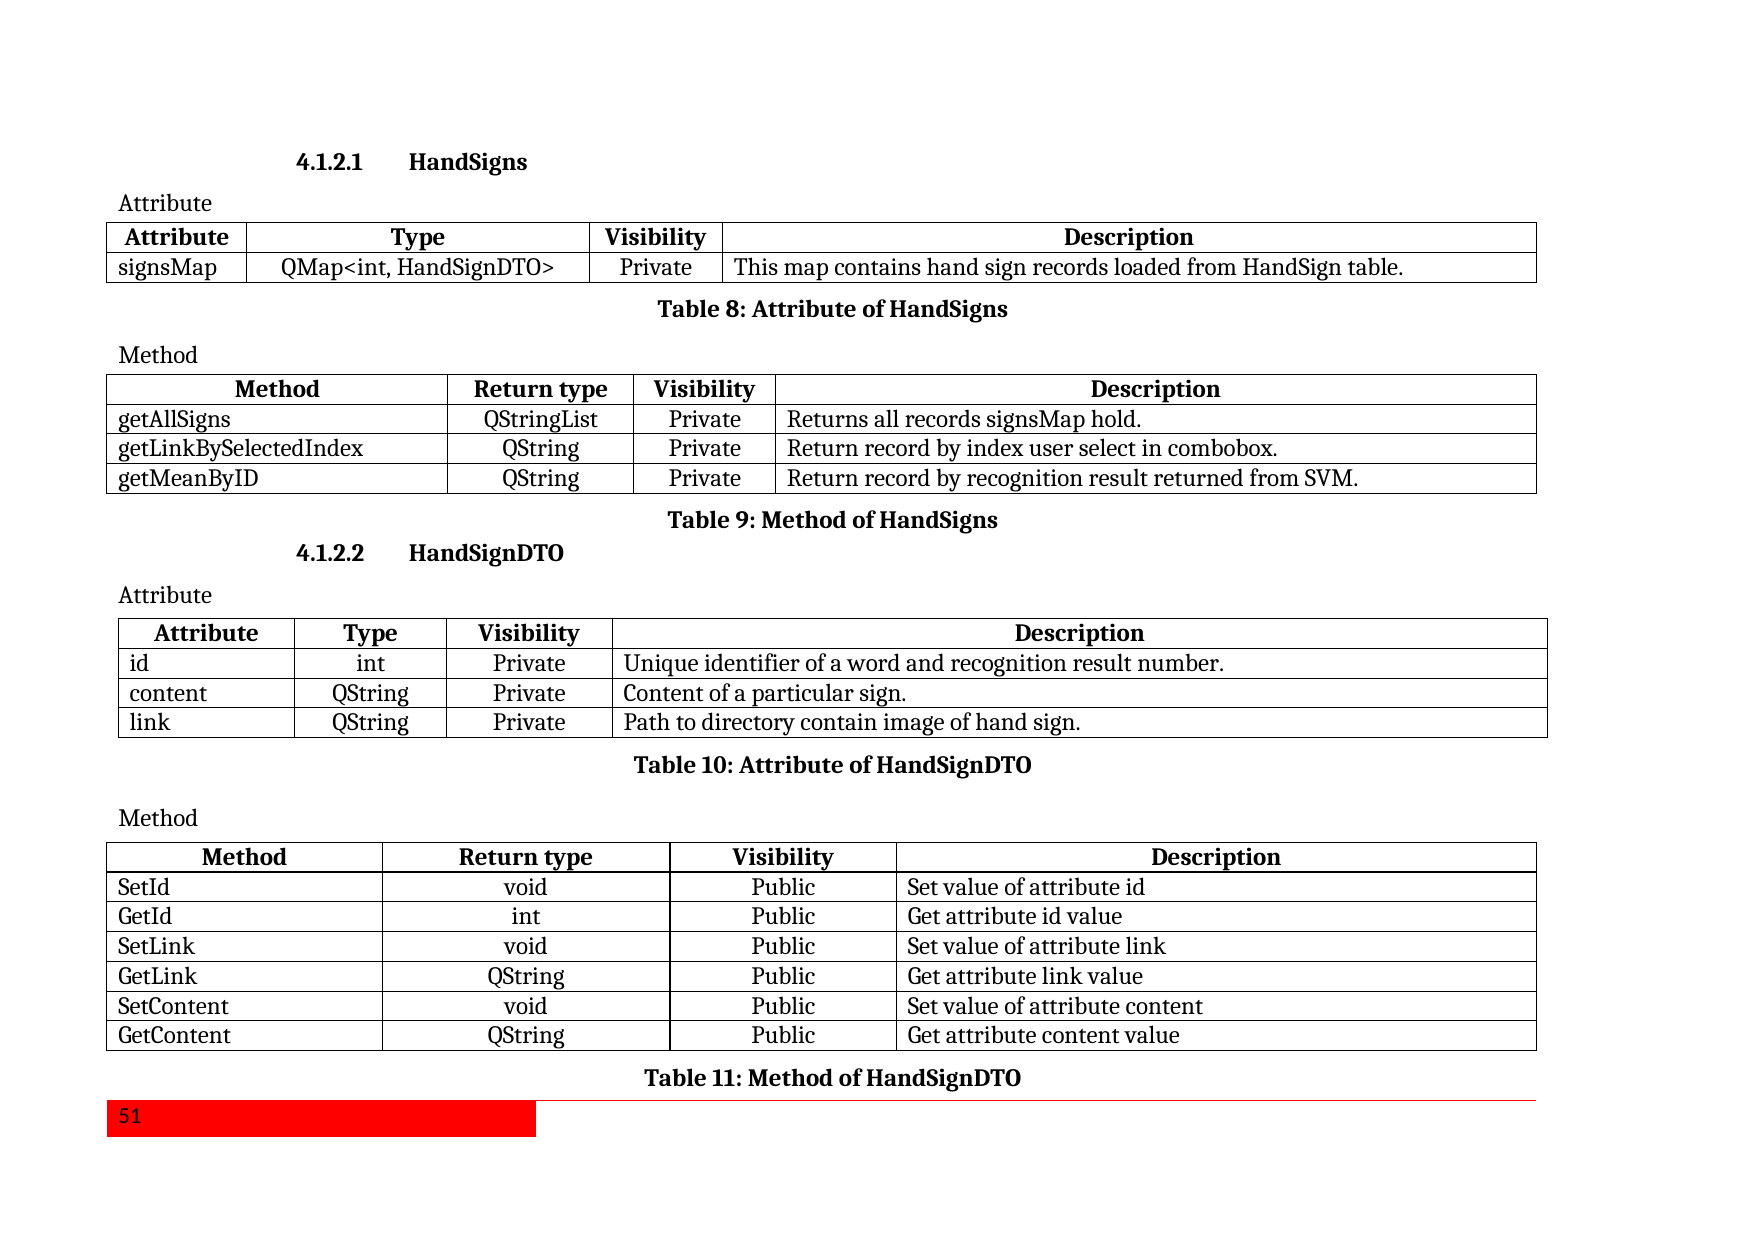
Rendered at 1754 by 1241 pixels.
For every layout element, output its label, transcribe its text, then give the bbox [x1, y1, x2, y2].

table_cell int [295, 649, 446, 677]
table_cell Return record by recognition result returned from SVM. [776, 464, 1536, 493]
table_cell QString [448, 464, 633, 493]
table_cell Set value of attribute id [897, 873, 1536, 901]
subtitle Attribute [118, 581, 1547, 609]
table_header Method [107, 843, 382, 871]
table_cell QString [295, 679, 446, 707]
subtitle HandSignDTO [296, 539, 1547, 568]
table_cell Get attribute content value [897, 1021, 1536, 1050]
list Table 11: Method of HandSignDTO [118, 1064, 1547, 1092]
table_cell SetContent [107, 992, 382, 1020]
table_cell QStringList [448, 405, 633, 433]
subtitle Method [118, 804, 1547, 833]
table_cell Private [590, 253, 722, 282]
table_header Description [723, 223, 1536, 252]
table_cell GetContent [107, 1021, 382, 1050]
table_cell QString [383, 1021, 669, 1050]
table_cell GetId [107, 902, 382, 931]
table_header Attribute [119, 619, 294, 648]
table_cell link [119, 708, 294, 737]
table_cell int [383, 902, 669, 931]
table_cell Private [447, 649, 612, 677]
table_cell void [383, 992, 669, 1020]
table_cell Public [671, 962, 896, 991]
table_cell QString [448, 434, 633, 463]
table_cell getMeanByID [107, 464, 447, 493]
table_header Return type [383, 843, 669, 871]
table_cell Unique identifier of a word and recognition result number. [613, 649, 1547, 677]
table_cell Path to directory contain image of hand sign. [613, 708, 1547, 737]
table_cell QMap<int, HandSignDTO> [247, 253, 589, 282]
table_cell Set value of attribute content [897, 992, 1536, 1020]
table_header Visibility [447, 619, 612, 648]
table_cell Returns all records signsMap hold. [776, 405, 1536, 433]
table_cell Get attribute id value [897, 902, 1536, 931]
table_cell Get attribute link value [897, 962, 1536, 991]
list Table 9: Method of HandSigns [118, 506, 1547, 535]
table_header Type [247, 223, 589, 252]
table_header Description [897, 843, 1536, 871]
list Table 8: Attribute of HandSigns [118, 295, 1547, 324]
table_cell GetLink [107, 962, 382, 991]
table_header Visibility [671, 843, 896, 871]
table_cell Private [634, 464, 775, 493]
subtitle Method [118, 341, 1547, 369]
table_cell Return record by index user select in combobox. [776, 434, 1536, 463]
table_header Description [776, 375, 1536, 403]
table_cell SetLink [107, 932, 382, 961]
table_cell Private [634, 434, 775, 463]
table_cell getLinkBySelectedIndex [107, 434, 447, 463]
table_cell This map contains hand sign records loaded from HandSign table. [723, 253, 1536, 282]
table_cell QString [383, 962, 669, 991]
table_cell id [119, 649, 294, 677]
table_cell Public [671, 932, 896, 961]
table_cell SetId [107, 873, 382, 901]
table_cell Private [634, 405, 775, 433]
table_cell void [383, 873, 669, 901]
table_cell QString [295, 708, 446, 737]
table_cell void [383, 932, 669, 961]
subtitle Attribute [118, 189, 1547, 218]
table_cell Private [447, 679, 612, 707]
subtitle HandSigns [296, 148, 1547, 176]
table_header Visibility [590, 223, 722, 252]
table_cell Public [671, 902, 896, 931]
table_cell Set value of attribute link [897, 932, 1536, 961]
table_header Description [613, 619, 1547, 648]
table_cell Public [671, 992, 896, 1020]
table_cell Content of a particular sign. [613, 679, 1547, 707]
table_header Attribute [107, 223, 246, 252]
table_cell Public [671, 873, 896, 901]
list Table 10: Attribute of HandSignDTO [118, 751, 1547, 779]
table_cell Private [447, 708, 612, 737]
table_cell Public [671, 1021, 896, 1050]
table_header Type [295, 619, 446, 648]
table_header Method [107, 375, 447, 403]
table_header Return type [448, 375, 633, 403]
table_header Visibility [634, 375, 775, 403]
table_cell content [119, 679, 294, 707]
table_cell getAllSigns [107, 405, 447, 433]
table_cell signsMap [107, 253, 246, 282]
